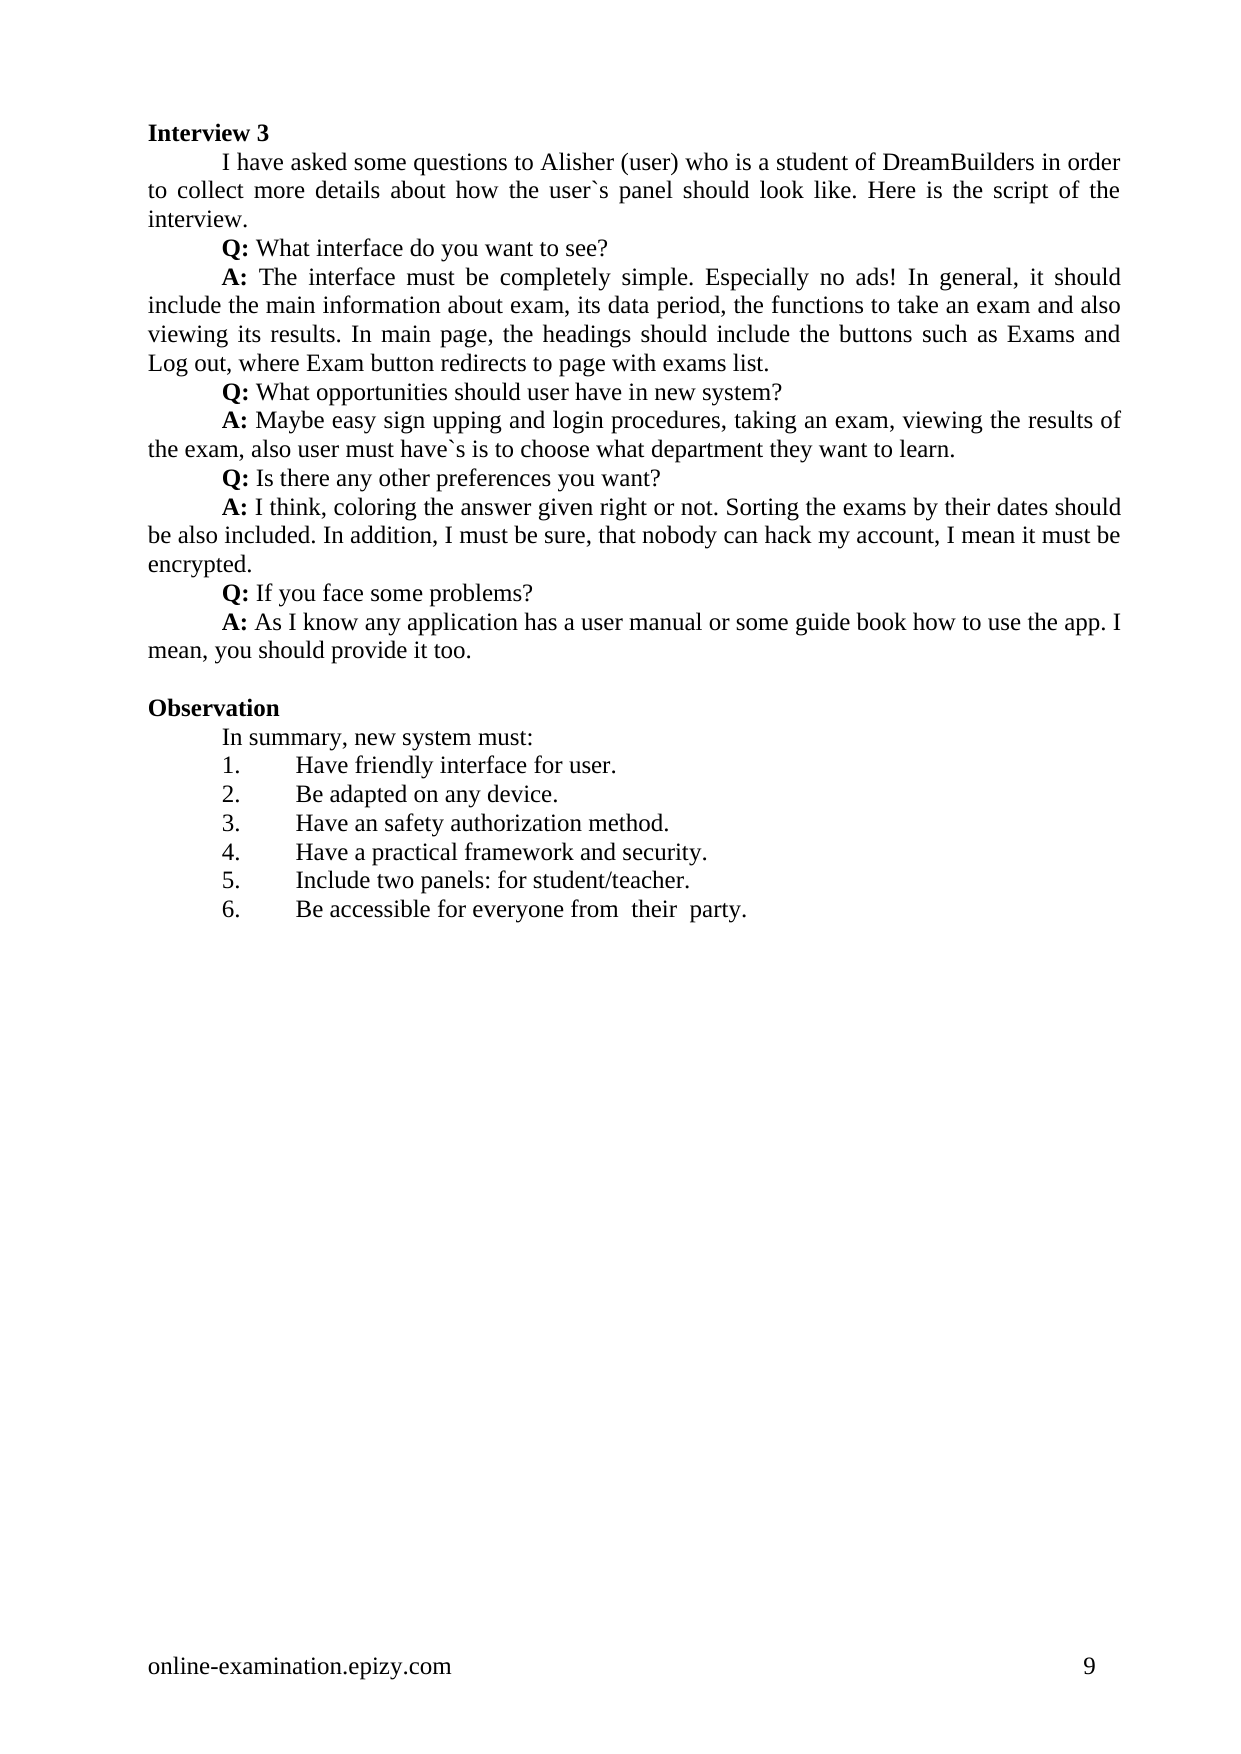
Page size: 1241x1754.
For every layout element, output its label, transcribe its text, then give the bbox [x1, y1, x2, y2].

text Observation [148, 693, 1122, 722]
list Have an safety authorization method. [148, 808, 1122, 837]
list Include two panels: for student/teacher. [148, 866, 1122, 894]
text Interview 3 [148, 118, 1122, 147]
text Q: Is there any other preferences you want? [148, 463, 1122, 492]
text Q: If you face some problems? [148, 578, 1122, 607]
list Have friendly interface for user. [148, 751, 1122, 779]
text Q: What opportunities should user have in new system? [148, 377, 1122, 406]
list Be accessible for everyone from their party. [148, 894, 1122, 923]
list Be adapted on any device. [148, 779, 1122, 808]
text A: Maybe easy sign upping and login procedures, taking an exam, viewing the results of the exam, also user must have`s is to choose what department they want to learn. [148, 406, 1122, 463]
text A: The interface must be completely simple. Especially no ads! In general, it should include the main information about exam, its data period, the functions to take an exam and also viewing its results. In main page, the headings should include the buttons such as Exams and Log out, where Exam button redirects to page with exams list. [148, 262, 1122, 377]
text In summary, new system must: [148, 722, 1122, 751]
list Have a practical framework and security. [148, 837, 1122, 866]
text Q: What interface do you want to see? [148, 233, 1122, 262]
text A: I think, coloring the answer given right or not. Sorting the exams by their dates should be also included. In addition, I must be sure, that nobody can hack my account, I mean it must be encrypted. [148, 492, 1122, 578]
text I have asked some questions to Alisher (user) who is a student of DreamBuilders in order to collect more details about how the user`s panel should look like. Here is the script of the interview. [148, 147, 1122, 233]
text A: As I know any application has a user manual or some guide book how to use the app. I mean, you should provide it too. [148, 607, 1122, 664]
